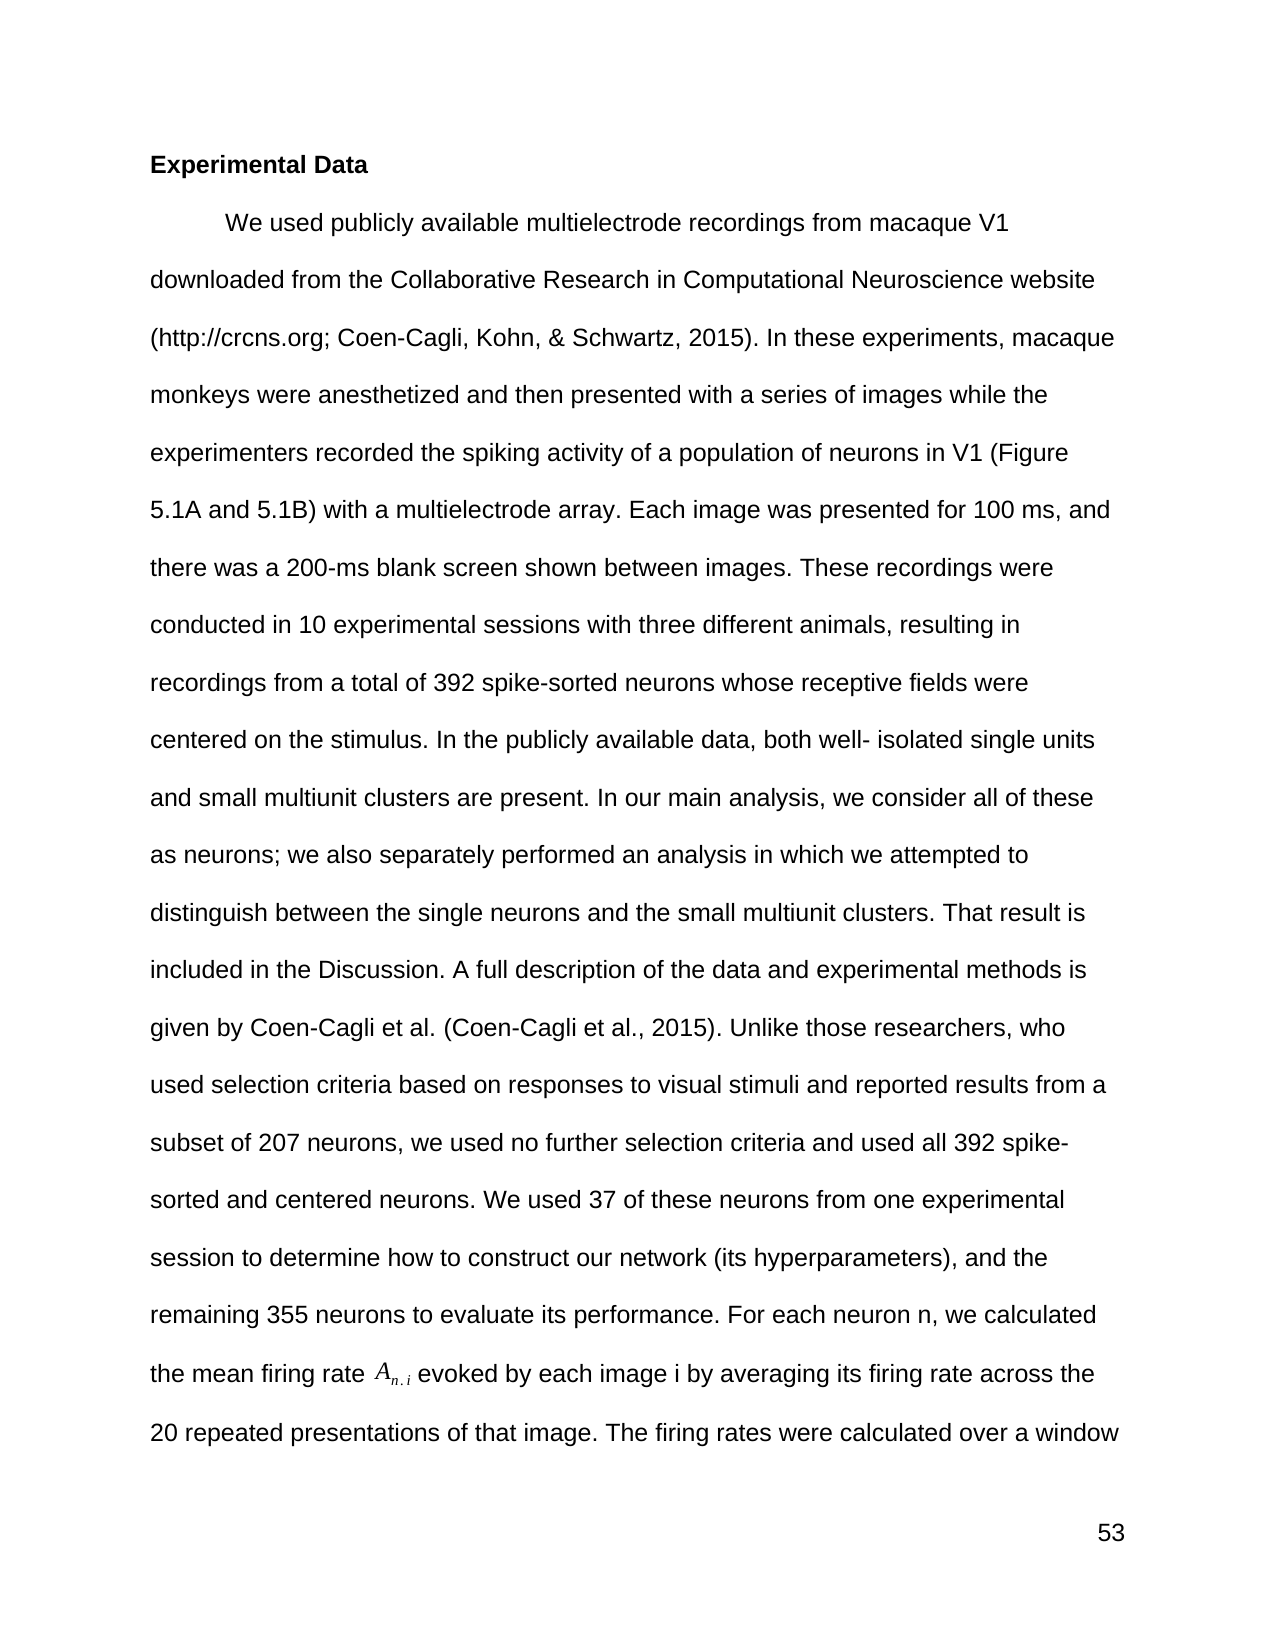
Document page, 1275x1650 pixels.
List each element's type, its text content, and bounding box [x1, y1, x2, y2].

text Experimental Data [150, 150, 1125, 179]
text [150, 207, 1125, 1446]
